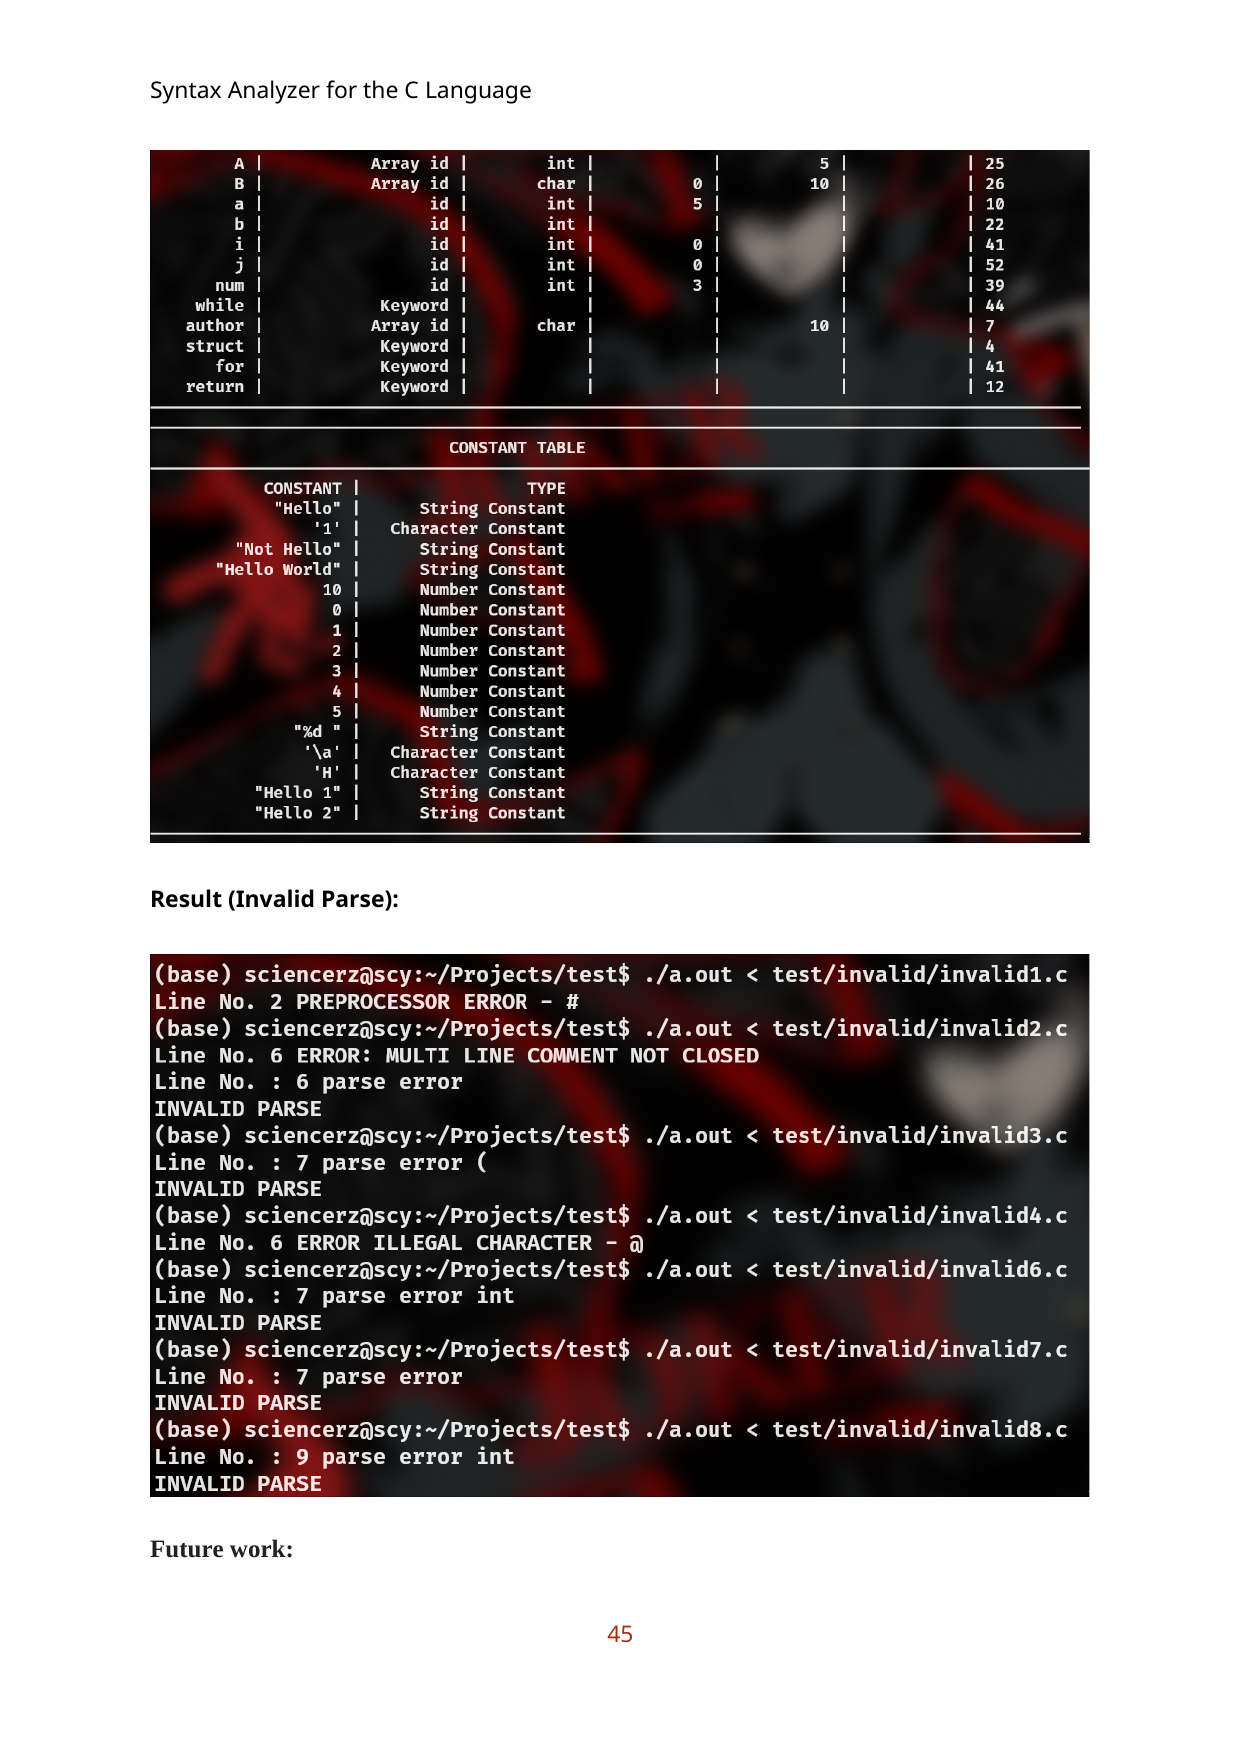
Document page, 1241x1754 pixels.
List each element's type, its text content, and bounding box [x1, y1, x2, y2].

picture [150, 954, 1090, 1497]
text Result (Invalid Parse): [150, 883, 1090, 914]
picture [150, 150, 1090, 843]
text Future work: [150, 1534, 1090, 1563]
